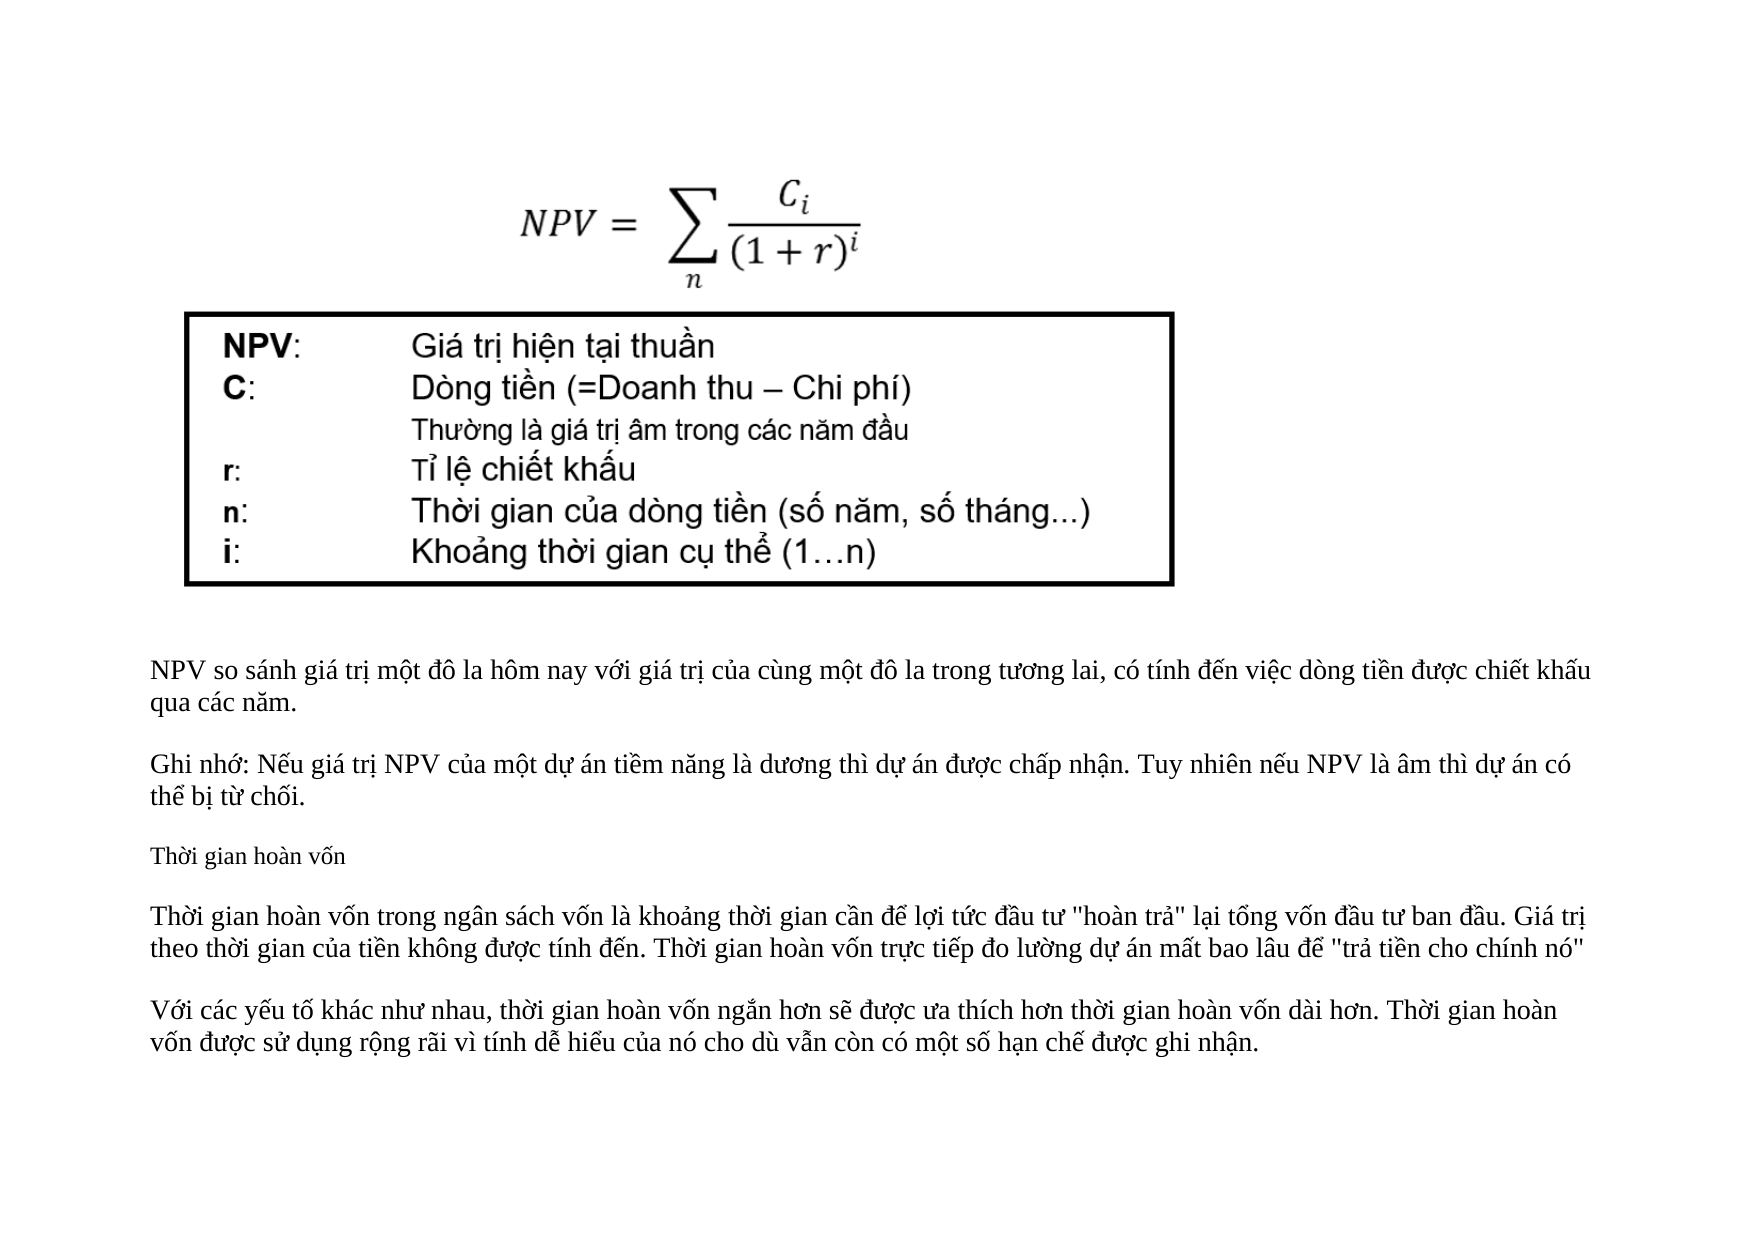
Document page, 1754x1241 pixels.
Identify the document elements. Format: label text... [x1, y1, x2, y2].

text Ghi nhớ: Nếu giá trị NPV của một dự án tiềm năng là dương thì dự án được chấp nhận. Tuy nhiên nếu NPV là âm thì dự án có thể bị từ chối. [150, 747, 1604, 812]
picture [150, 150, 1213, 624]
text Với các yếu tố khác như nhau, thời gian hoàn vốn ngắn hơn sẽ được ưa thích hơn thời gian hoàn vốn dài hơn. Thời gian hoàn vốn được sử dụng rộng rãi vì tính dễ hiểu của nó cho dù vẫn còn có một số hạn chế được ghi nhận. [150, 993, 1604, 1057]
subtitle Thời gian hoàn vốn [150, 841, 1604, 869]
text NPV so sánh giá trị một đô la hôm nay với giá trị của cùng một đô la trong tương lai, có tính đến việc dòng tiền được chiết khấu qua các năm. [150, 653, 1604, 718]
text Thời gian hoàn vốn trong ngân sách vốn là khoảng thời gian cần để lợi tức đầu tư "hoàn trả" lại tổng vốn đầu tư ban đầu. Giá trị theo thời gian của tiền không được tính đến. Thời gian hoàn vốn trực tiếp đo lường dự án mất bao lâu để "trả tiền cho chính nó" [150, 899, 1604, 963]
